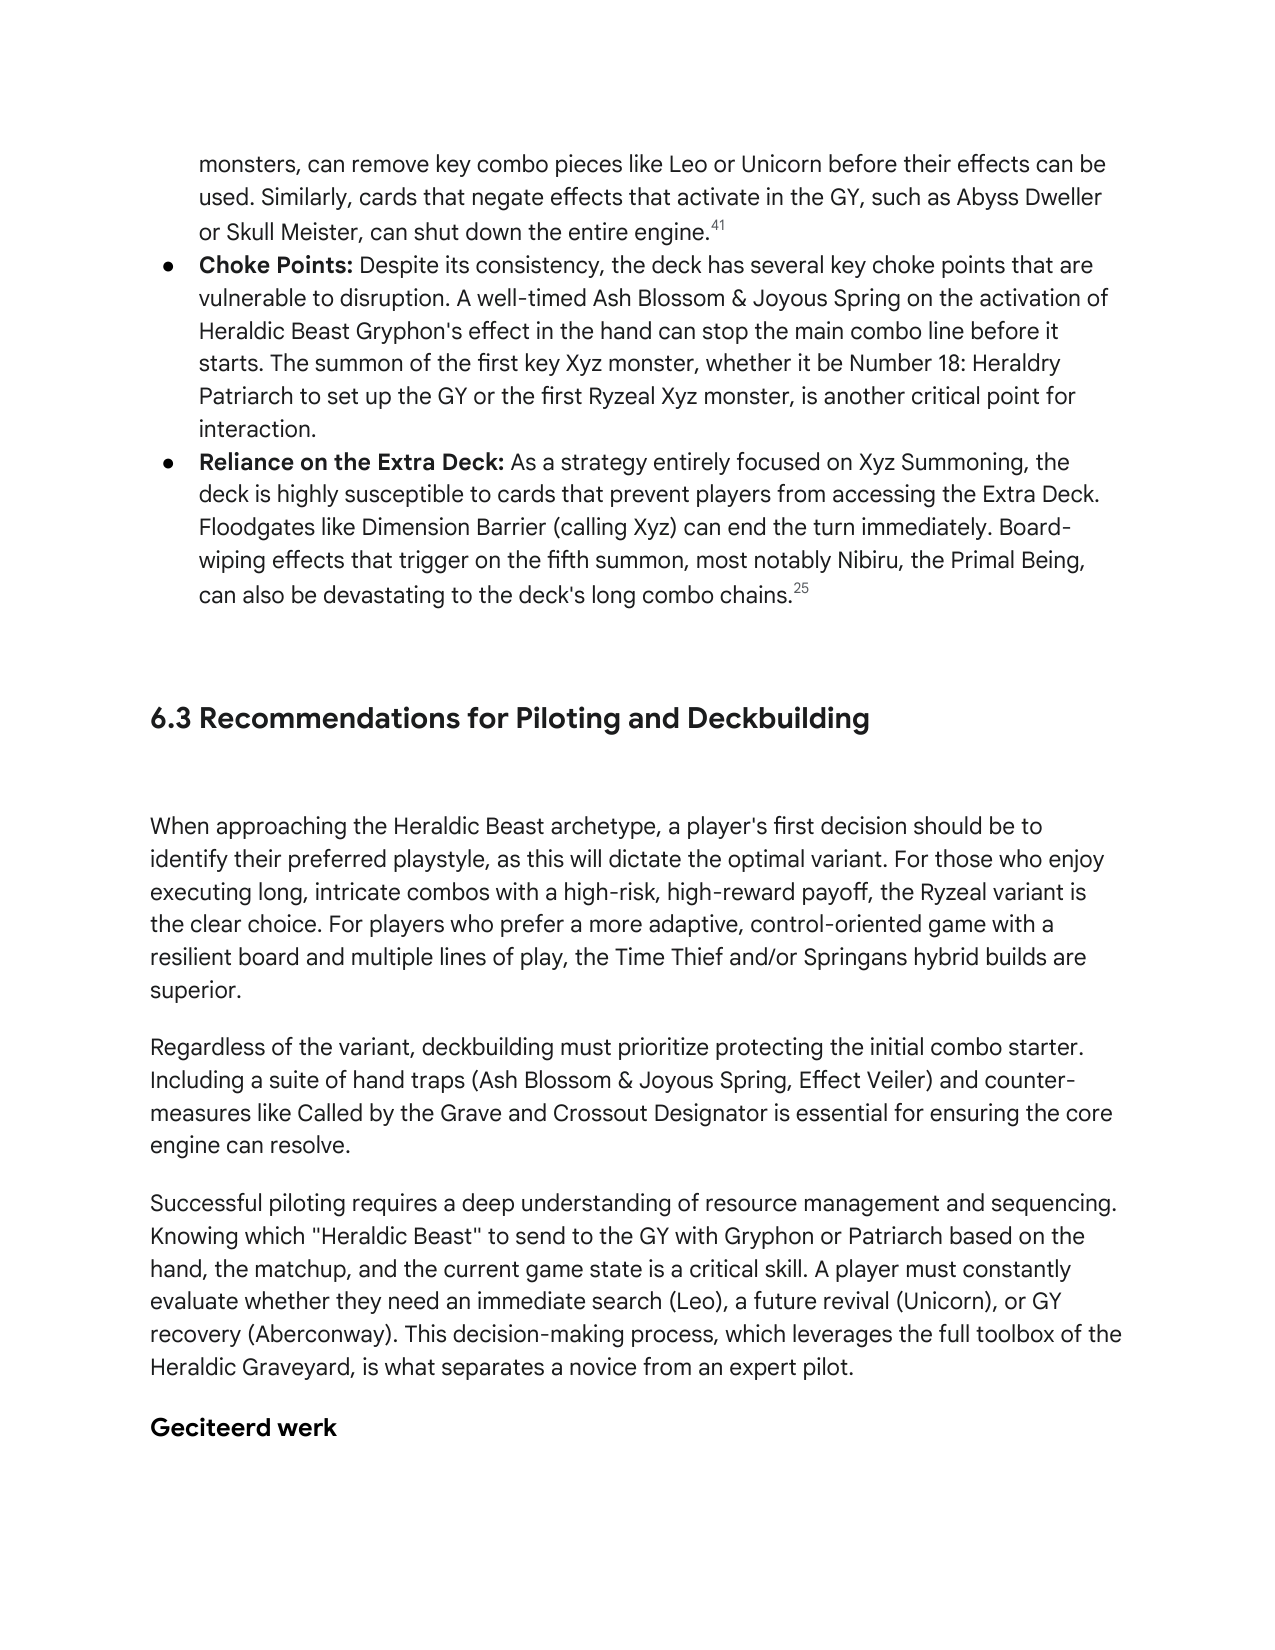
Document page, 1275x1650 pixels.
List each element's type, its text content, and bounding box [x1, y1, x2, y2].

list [161, 150, 1125, 247]
text Successful piloting requires a deep understanding of resource management and sequencing. Knowing which "Heraldic Beast" to send to the GY with Gryphon or Patriarch based on the hand, the matchup, and the current game state is a critical skill. A player must constantly evaluate whether they need an immediate search (Leo), a future revival (Unicorn), or GY recovery (Aberconway). This decision-making process, which leverages the full toolbox of the Heraldic Graveyard, is what separates a novice from an expert pilot. [150, 1189, 1125, 1382]
list Choke Points: Despite its consistency, the deck has several key choke points that are vulnerable to disruption. A well-timed Ash Blossom & Joyous Spring on the activation of Heraldic Beast Gryphon's effect in the hand can stop the main combo line before it starts. The summon of the first key Xyz monster, whether it be Number 18: Heraldry Patriarch to set up the GY or the first Ryzeal Xyz monster, is another critical point for interaction. [161, 252, 1125, 444]
text Regardless of the variant, deckbuilding must prioritize protecting the initial combo starter. Including a suite of hand traps (Ash Blossom & Joyous Spring, Effect Veiler) and counter-measures like Called by the Grave and Crossout Designator is essential for ensuring the core engine can resolve. [150, 1034, 1125, 1161]
list Reliance on the Extra Deck: As a strategy entirely focused on Xyz Summoning, the deck is highly susceptible to cards that prevent players from accessing the Extra Deck. Floodgates like Dimension Barrier (calling Xyz) can end the turn immediately. Board-wiping effects that trigger on the fifth summon, most notably Nibiru, the Primal Being, can also be devastating to the deck's long combo chains.25 [161, 448, 1125, 610]
subtitle Geciteerd werk [150, 1412, 1125, 1444]
text When approaching the Heraldic Beast archetype, a player's first decision should be to identify their preferred playstyle, as this will dictate the optimal variant. For those who enjoy executing long, intricate combos with a high-risk, high-reward payoff, the Ryzeal variant is the clear choice. For players who prefer a more adaptive, control-oriented game with a resilient board and multiple lines of play, the Time Thief and/or Springans hybrid builds are superior. [150, 812, 1125, 1005]
subtitle 6.3 Recommendations for Piloting and Deckbuilding [150, 701, 1125, 737]
